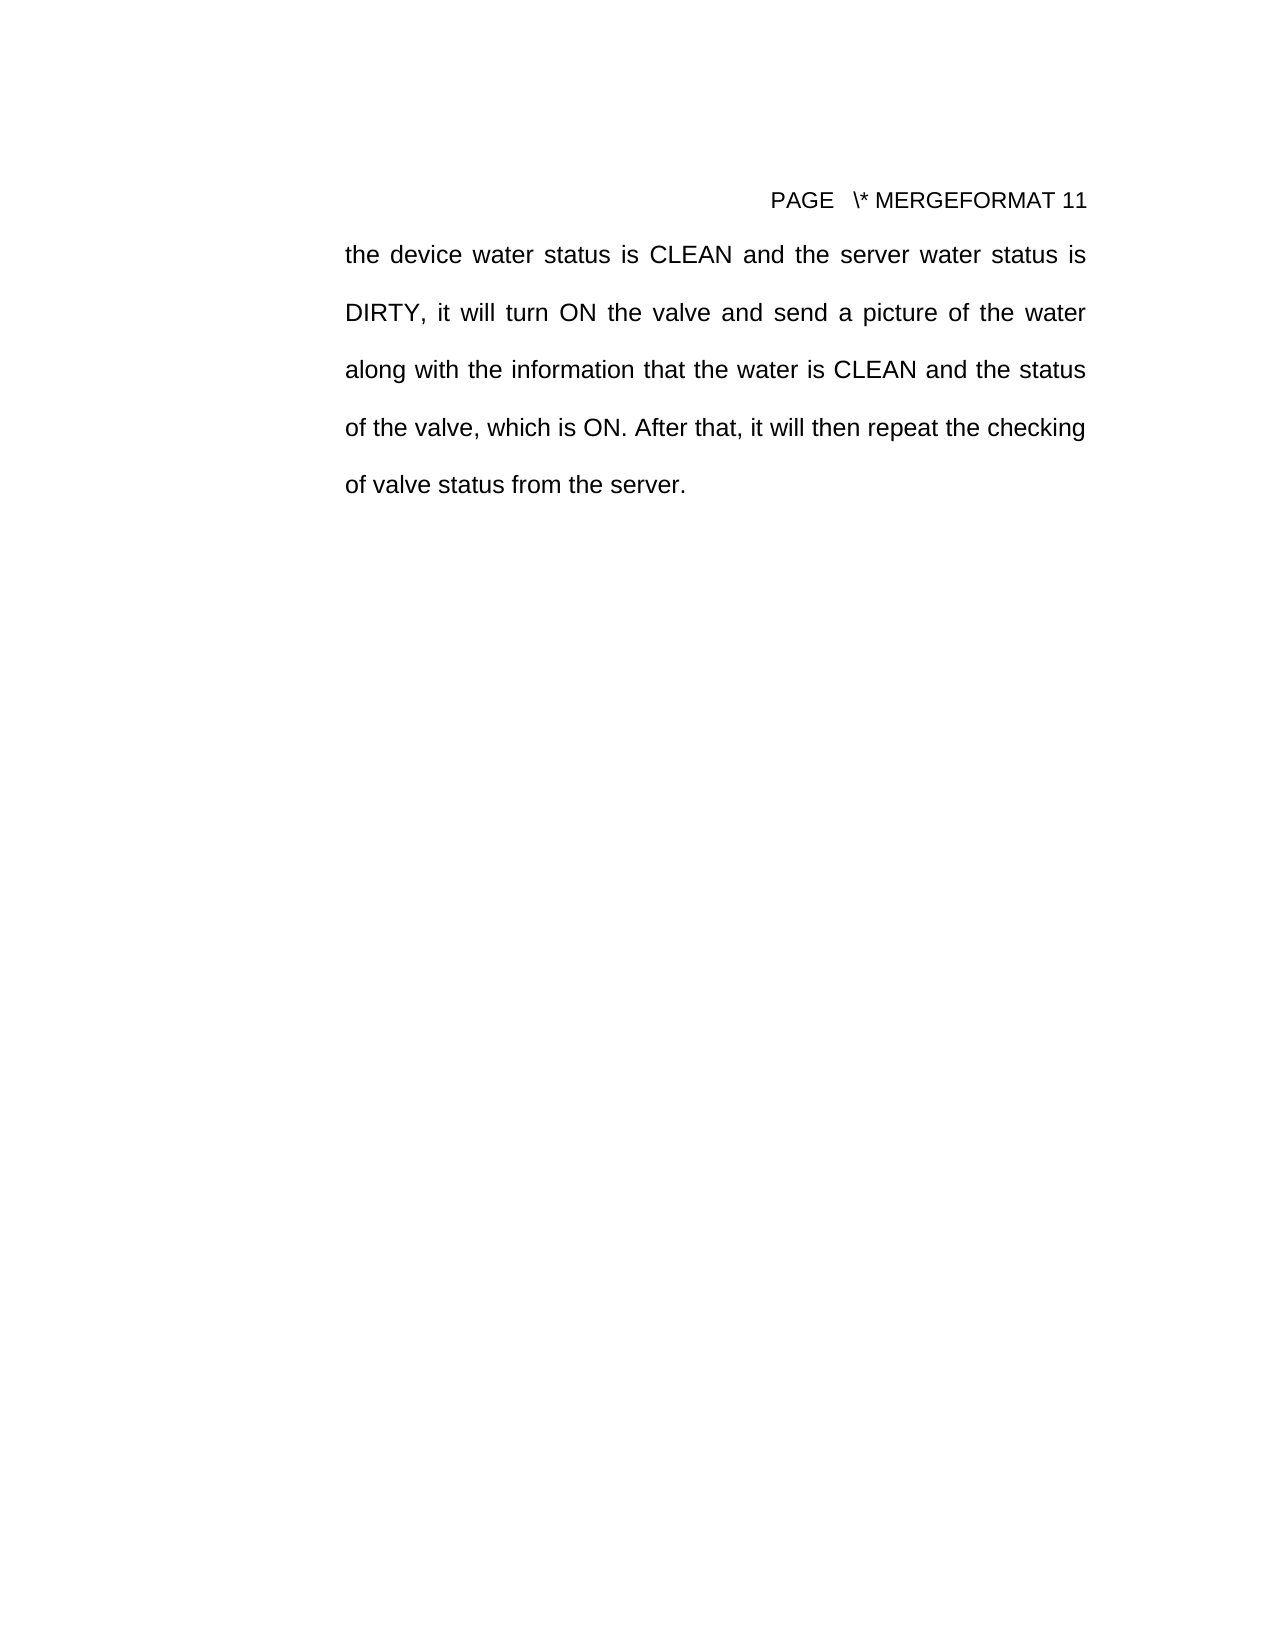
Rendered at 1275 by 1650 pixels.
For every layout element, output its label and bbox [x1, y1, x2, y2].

text [345, 240, 1087, 499]
